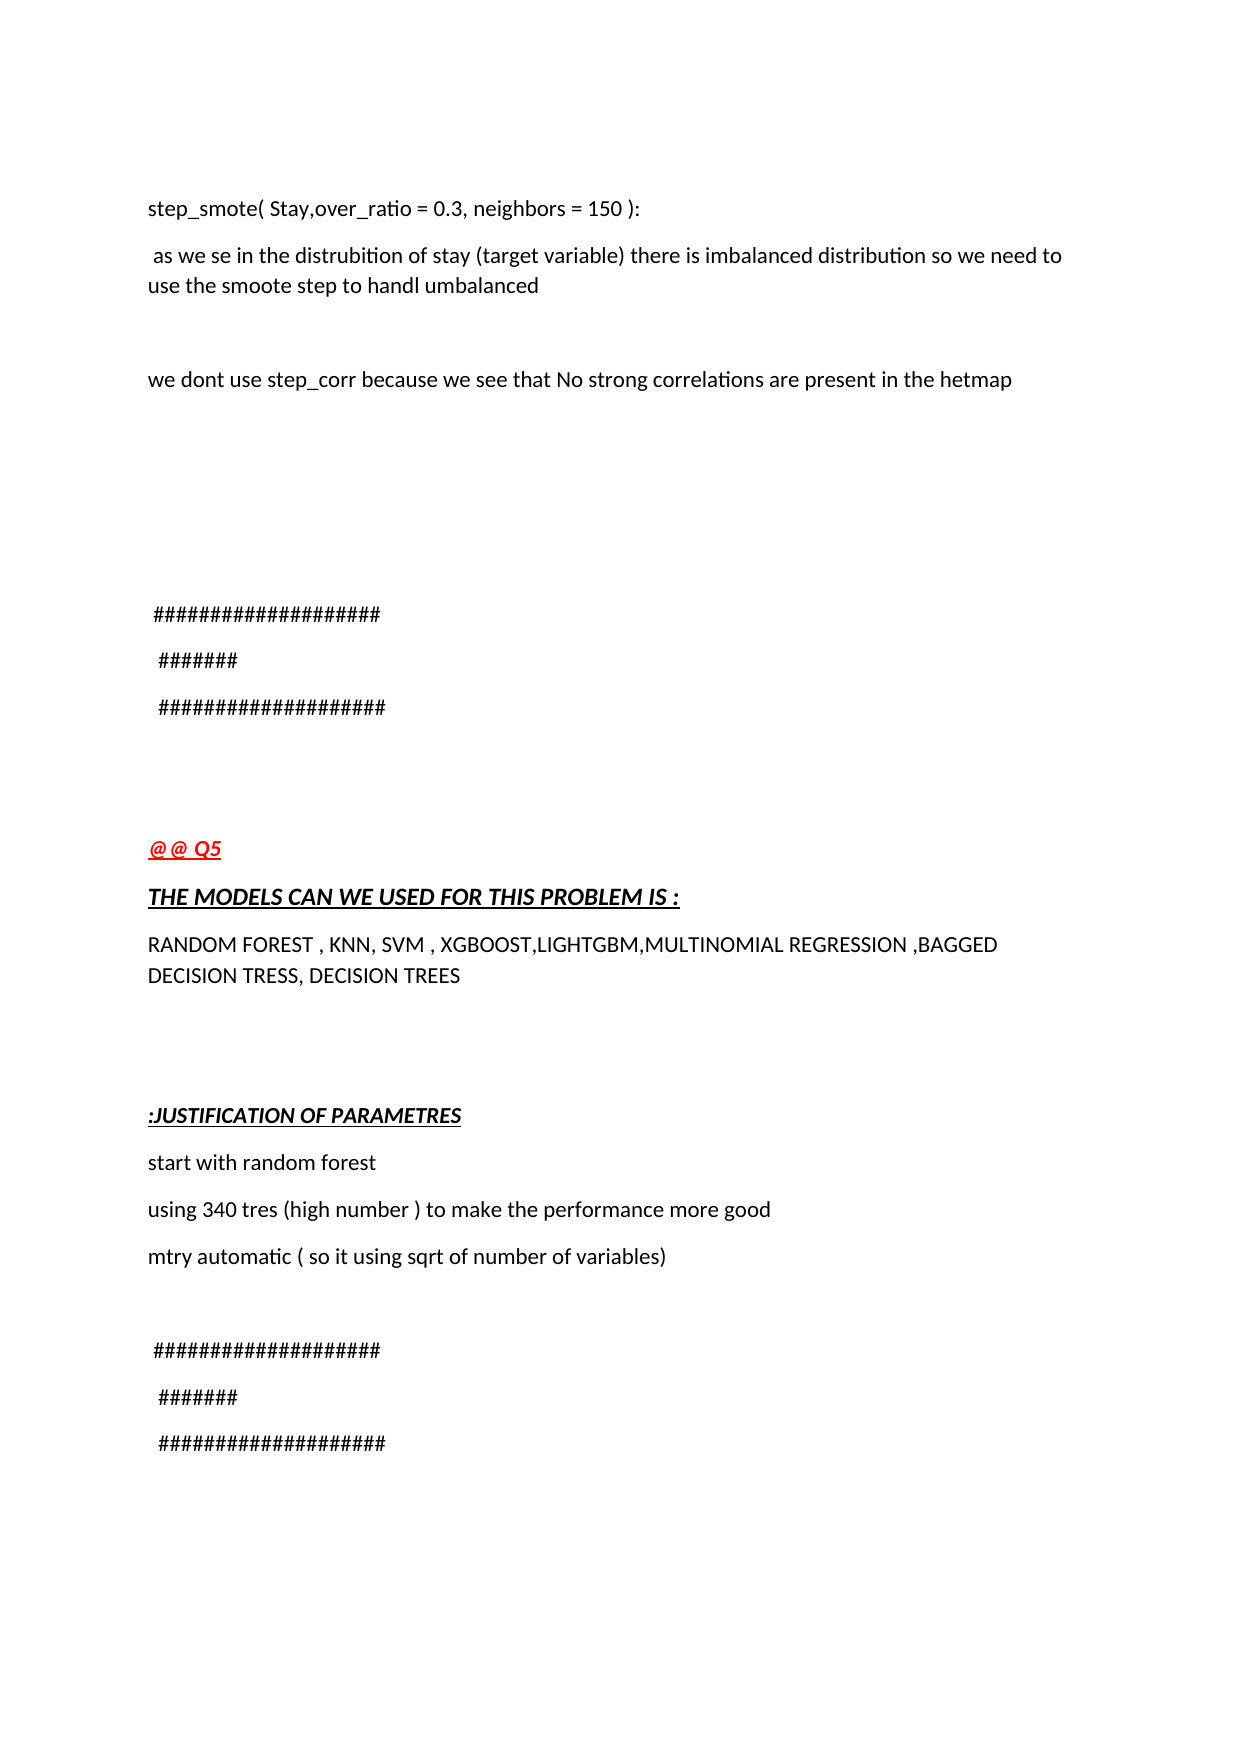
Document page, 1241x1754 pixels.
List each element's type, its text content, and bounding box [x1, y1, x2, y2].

text #################### [148, 600, 1093, 628]
text #################### [148, 1336, 1093, 1364]
text RANDOM FOREST , KNN, SVM , XGBOOST,LIGHTGBM,MULTINOMIAL REGRESSION ,BAGGED DECISION TRESS, DECISION TREES [148, 931, 1093, 989]
text as we se in the distrubition of stay (target variable) there is imbalanced distribution so we need to use the smoote step to handl umbalanced [148, 241, 1093, 299]
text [148, 1429, 1093, 1457]
text ####### [148, 1383, 1093, 1411]
text using 340 tres (high number ) to make the performance more good [148, 1195, 1093, 1223]
text :JUSTIFICATION OF PARAMETRES [148, 1101, 1093, 1129]
text THE MODELS CAN WE USED FOR THIS PROBLEM IS : [148, 881, 1093, 911]
text mtry automatic ( so it using sqrt of number of variables) [148, 1242, 1093, 1270]
text we dont use step_corr because we see that No strong correlations are present in the hetmap [148, 365, 1093, 393]
text #################### [148, 693, 1093, 721]
text step_smote( Stay,over_ratio = 0.3, neighbors = 150 ): [148, 194, 1093, 222]
text start with random forest [148, 1148, 1093, 1176]
text ####### [148, 647, 1093, 674]
text @@ Q5 [148, 834, 1093, 862]
